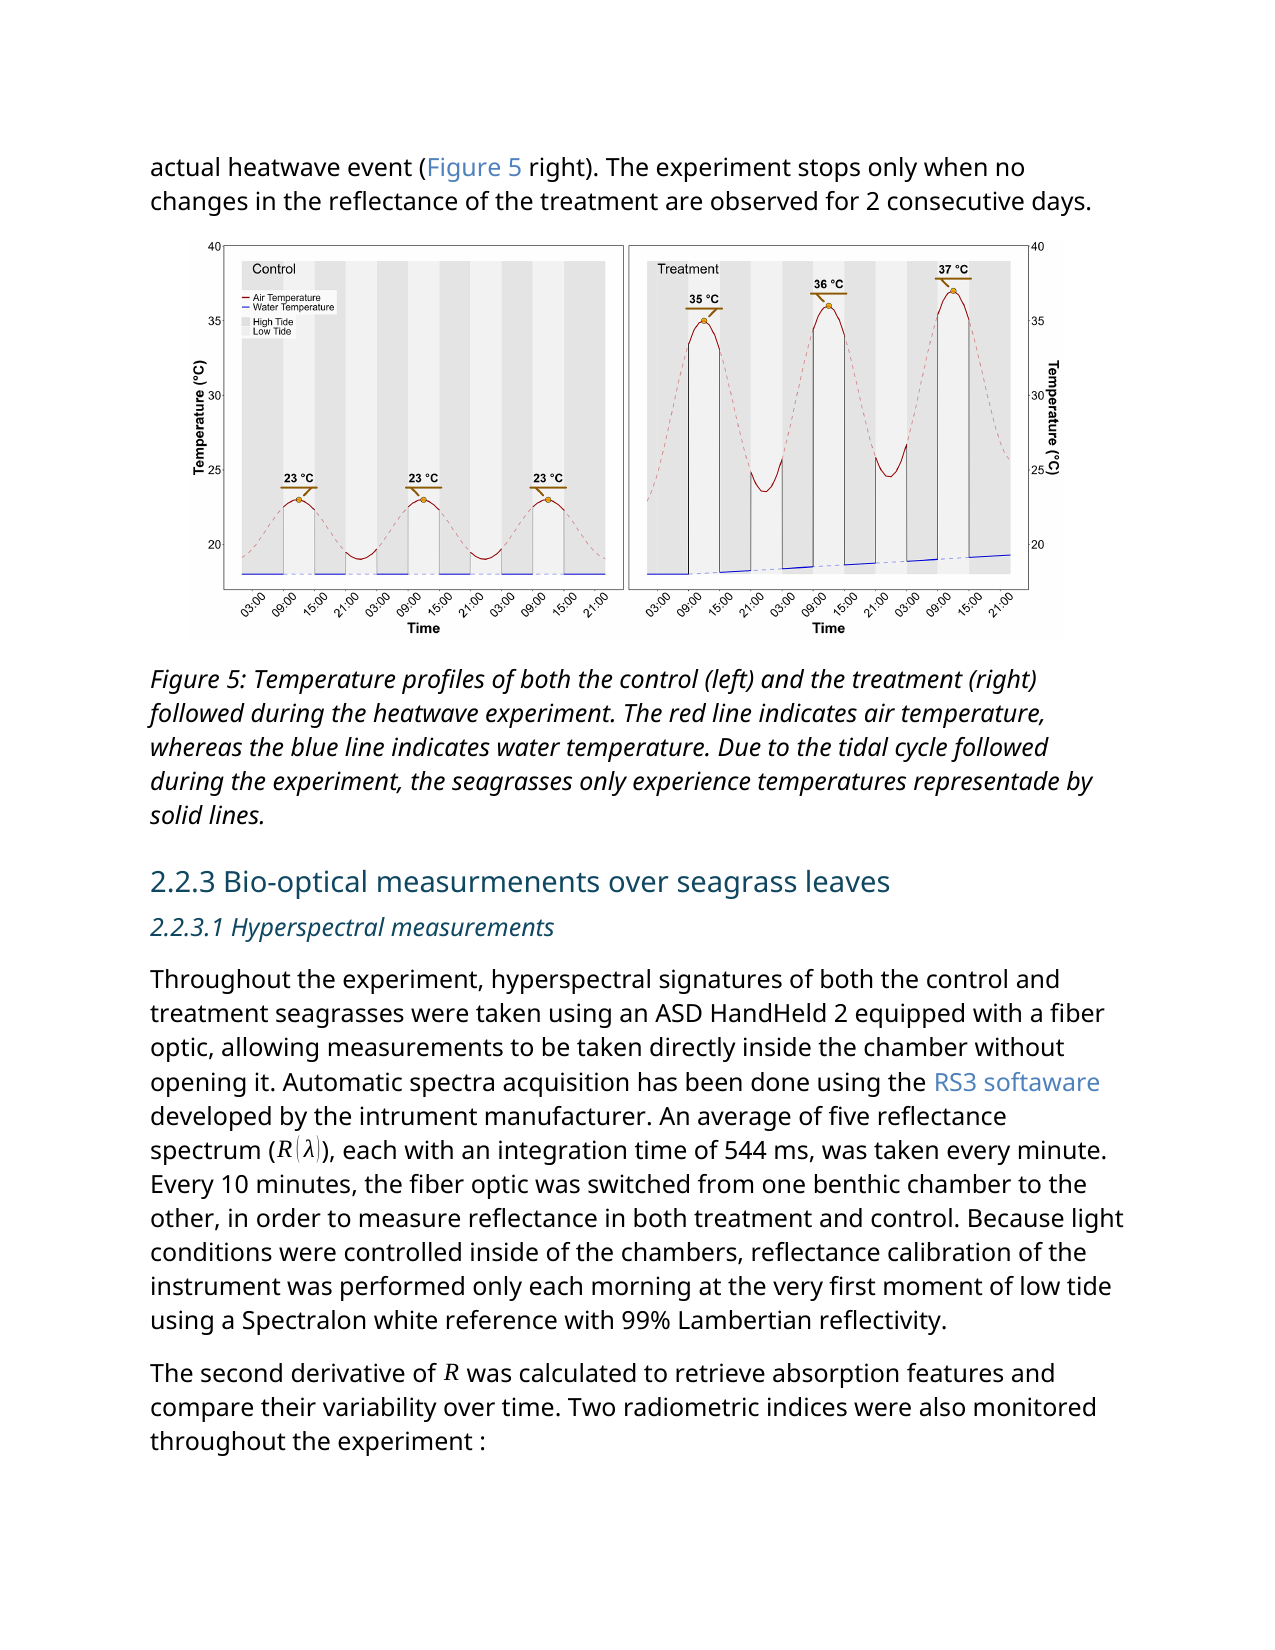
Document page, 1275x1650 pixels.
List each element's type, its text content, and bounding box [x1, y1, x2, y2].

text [150, 150, 1125, 218]
text Throughout the experiment, hyperspectral signatures of both the control and treatment seagrasses were taken using an ASD HandHeld 2 equipped with a fiber optic, allowing measurements to be taken directly inside the chamber without opening it. Automatic spectra acquisition has been done using the RS3 softaware developed by the intrument manufacturer. An average of five reflectance spectrum (), each with an integration time of 544 ms, was taken every minute. Every 10 minutes, the fiber optic was switched from one benthic chamber to the other, in order to measure reflectance in both treatment and control. Because light conditions were controlled inside of the chambers, reflectance calibration of the instrument was performed only each morning at the very first moment of low tide using a Spectralon white reference with 99% Lambertian reflectivity. [150, 962, 1125, 1337]
subtitle 2.2.3 Bio-optical measurmenents over seagrass leaves [150, 861, 1125, 901]
text The second derivative of was calculated to retrieve absorption features and compare their variability over time. Two radiometric indices were also monitored throughout the experiment : [150, 1355, 1125, 1458]
subtitle 2.2.3.1 Hyperspectral measurements [150, 909, 1125, 943]
picture [188, 240, 1064, 641]
table_header Figure 5: Temperature profiles of both the control (left) and the treatment (right) followed during the heatwave experiment. The red line indicates air temperature, whereas the blue line indicates water temperature. Due to the tidal cycle followed during the experiment, the seagrasses only experience temperatures representade by solid lines. [139, 237, 1114, 844]
